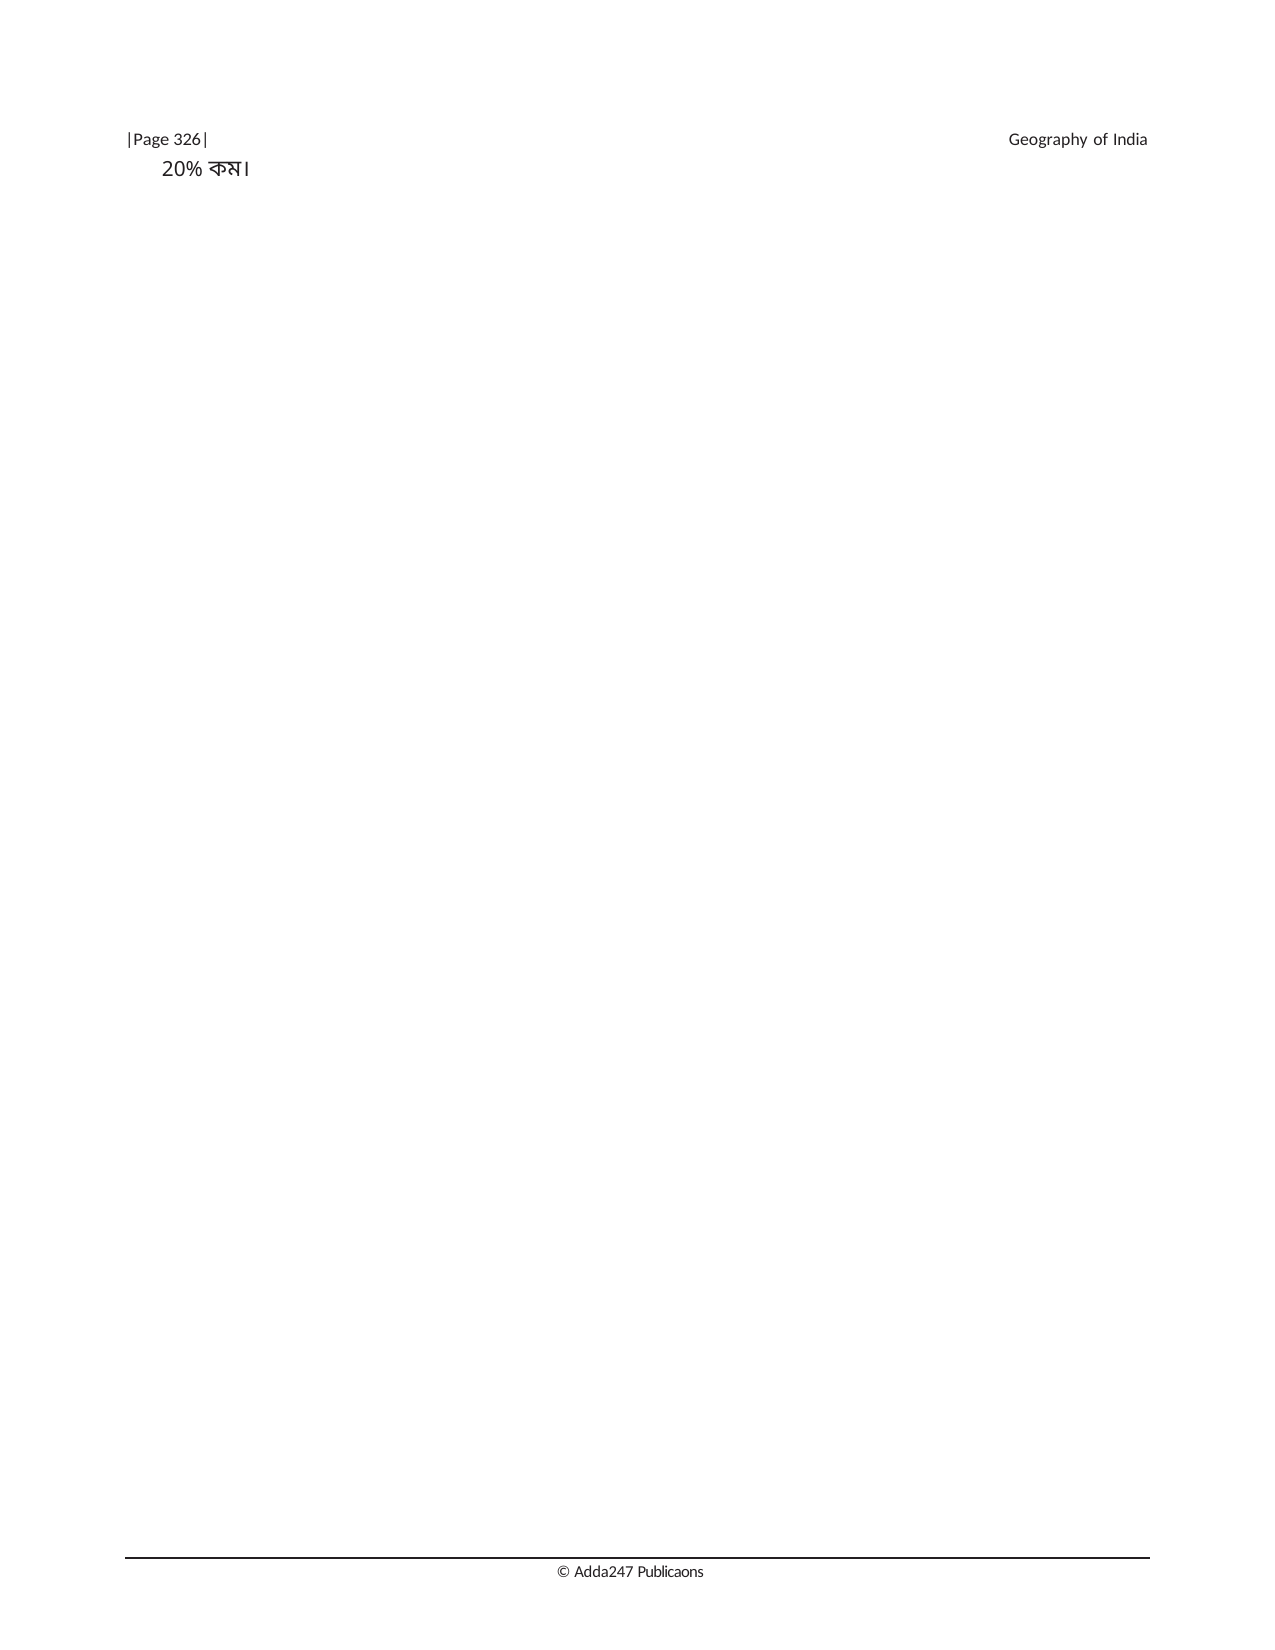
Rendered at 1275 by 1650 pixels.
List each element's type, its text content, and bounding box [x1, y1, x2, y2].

list কম শক্তি খরচ-রাস্তা ভিত্তিক সিস্টেমের তুলনায় 20% কম। [125, 152, 609, 183]
